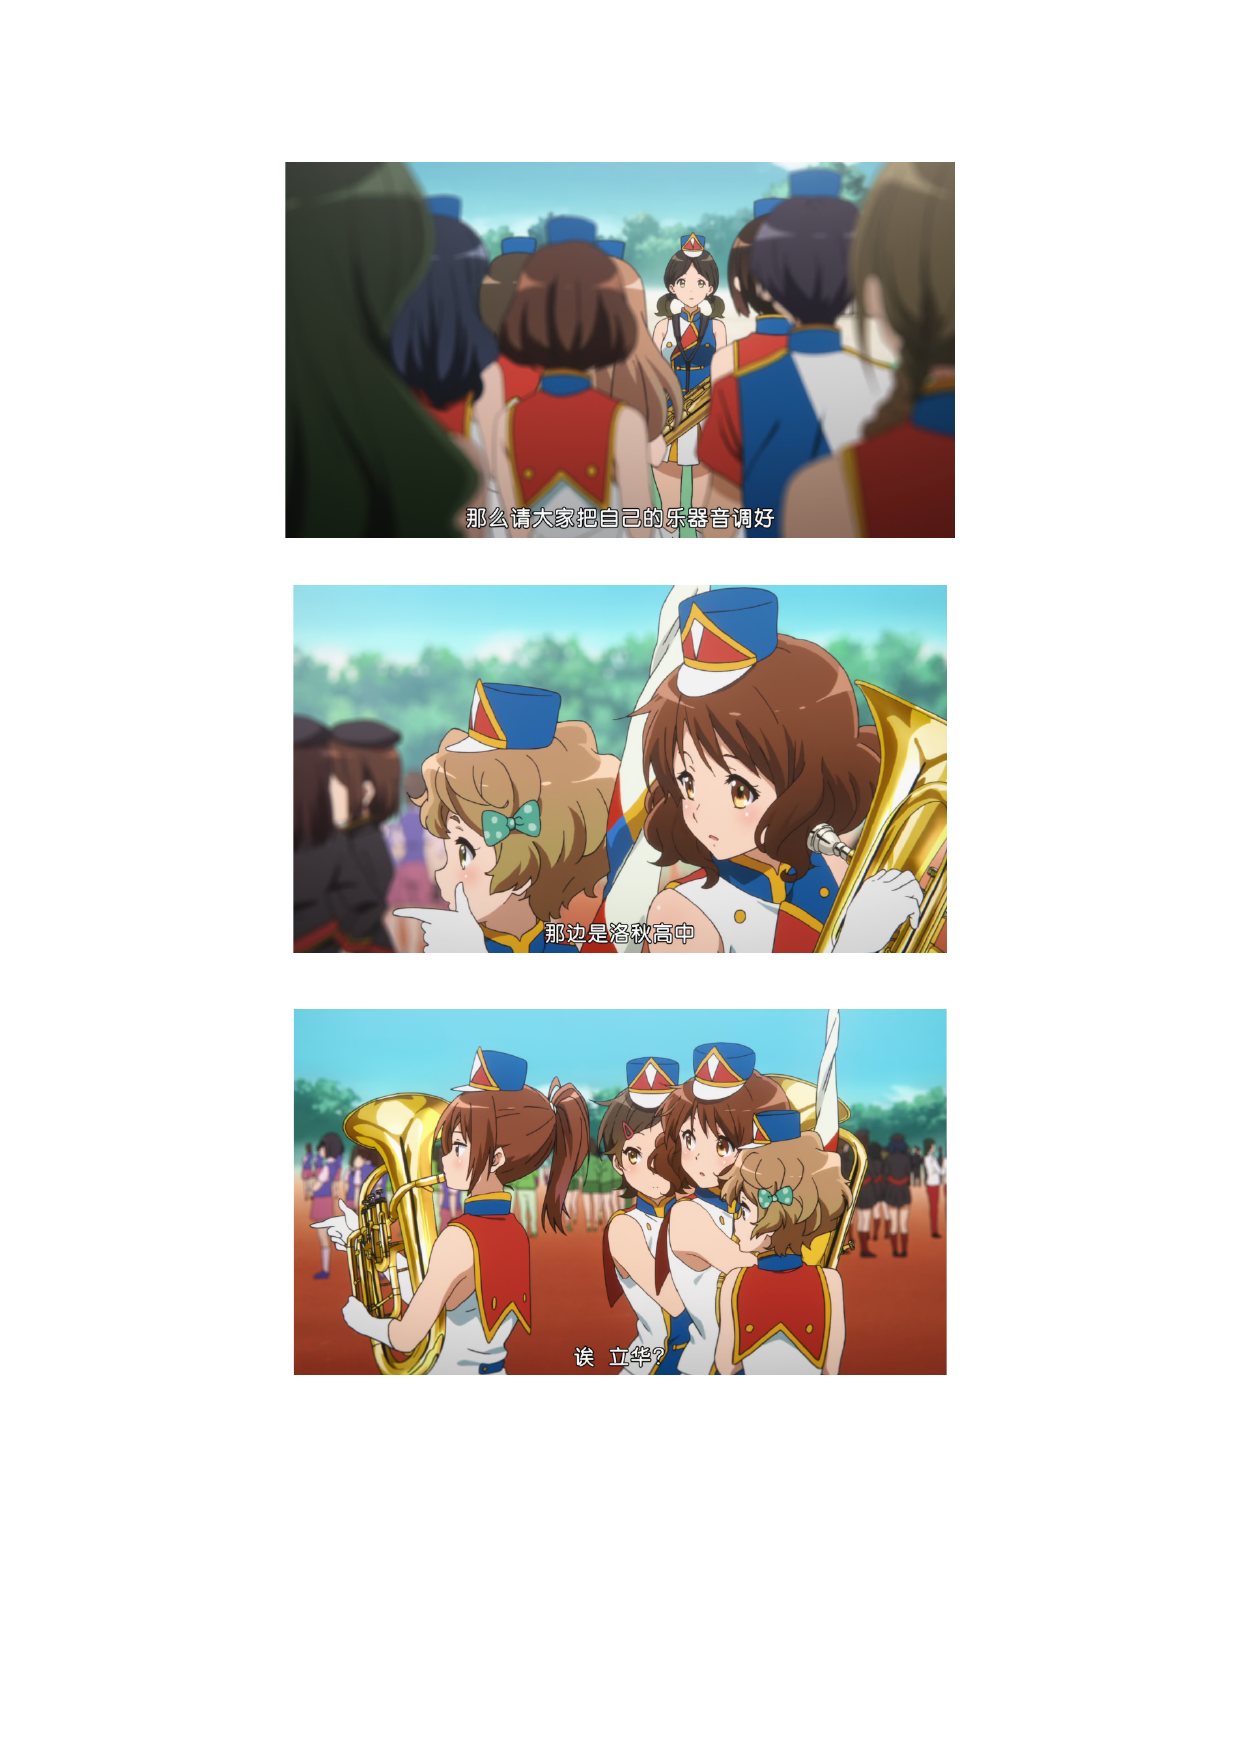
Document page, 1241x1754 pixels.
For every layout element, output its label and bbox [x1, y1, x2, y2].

picture [293, 1009, 947, 1375]
picture [293, 585, 947, 953]
picture [285, 162, 955, 538]
